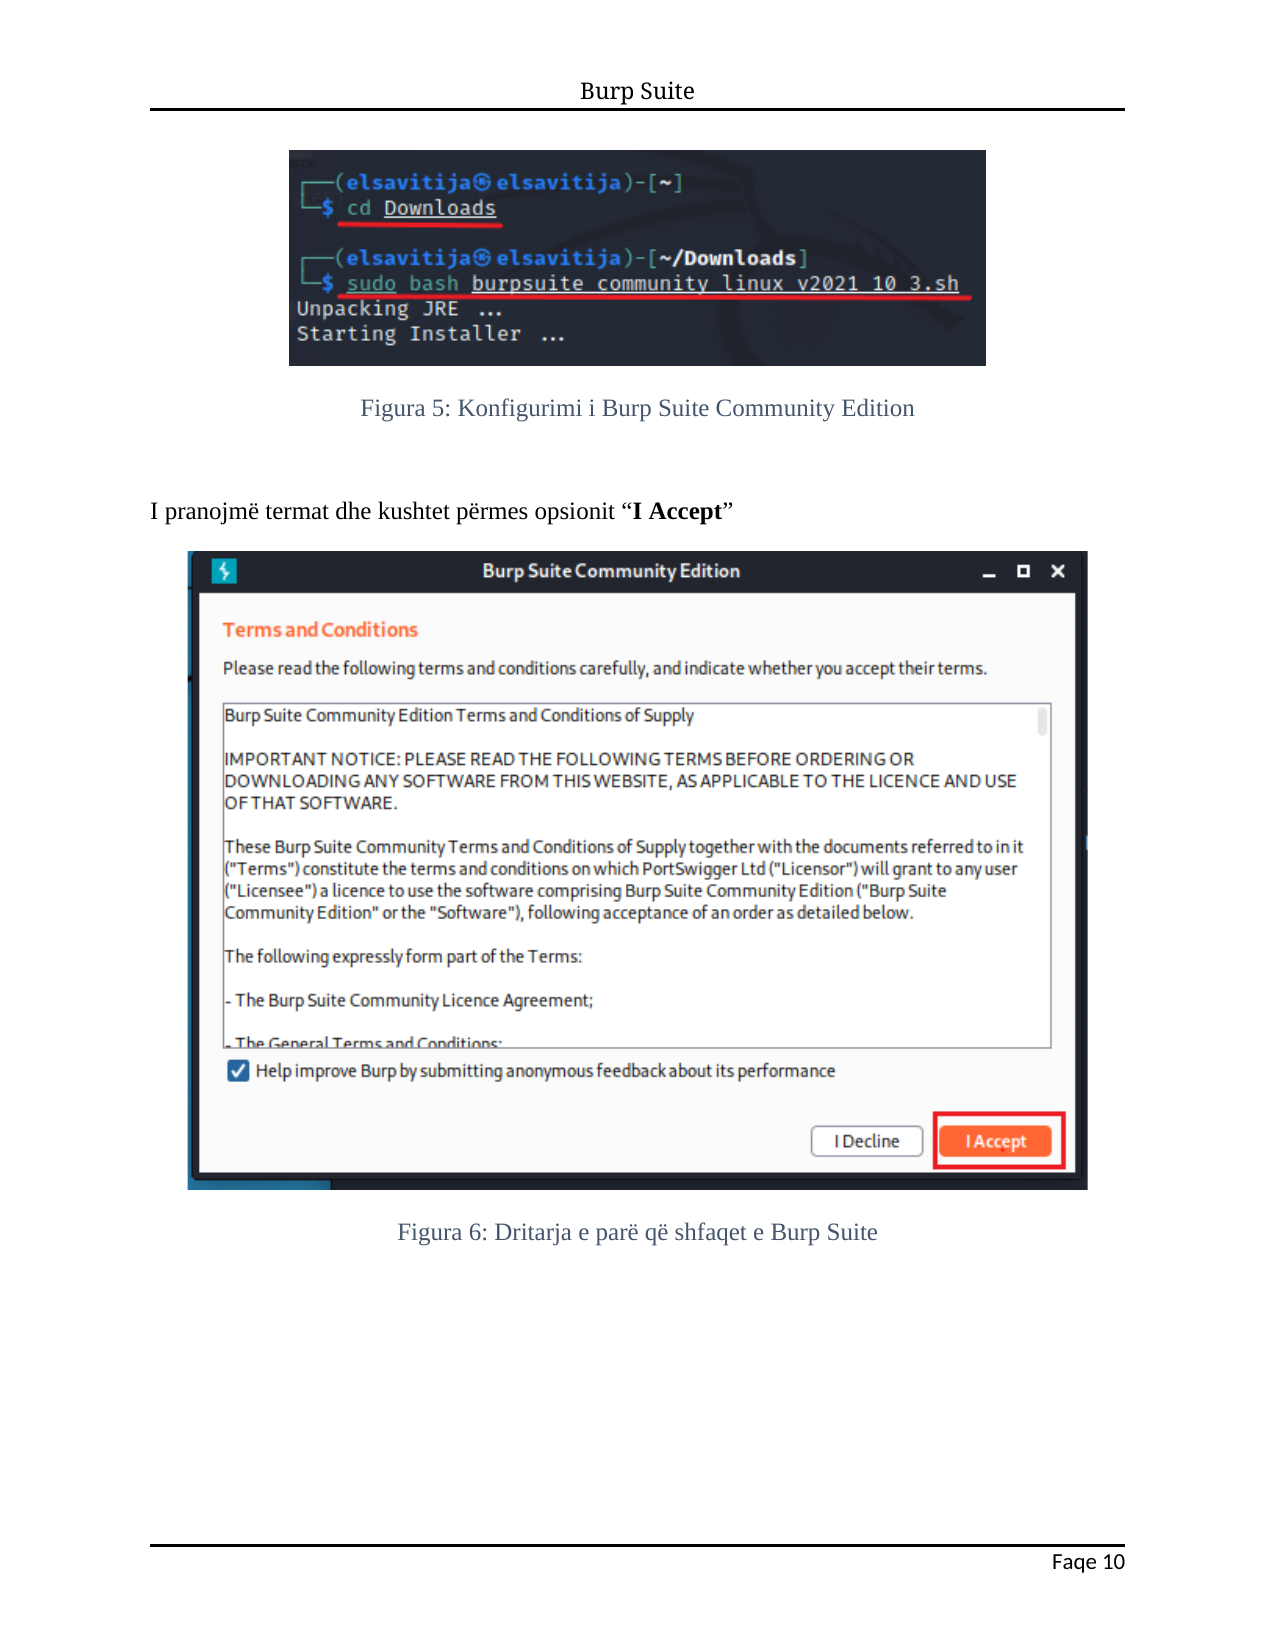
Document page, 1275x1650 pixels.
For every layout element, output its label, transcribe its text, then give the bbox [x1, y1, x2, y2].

text I pranojmë termat dhe kushtet përmes opsionit “I Accept” [150, 496, 1125, 524]
picture [187, 551, 1088, 1190]
picture [289, 150, 986, 366]
text Figura 6: Dritarja e parë që shfaqet e Burp Suite [150, 1217, 1125, 1245]
text Figura 5: Konfigurimi i Burp Suite Community Edition [150, 393, 1125, 422]
